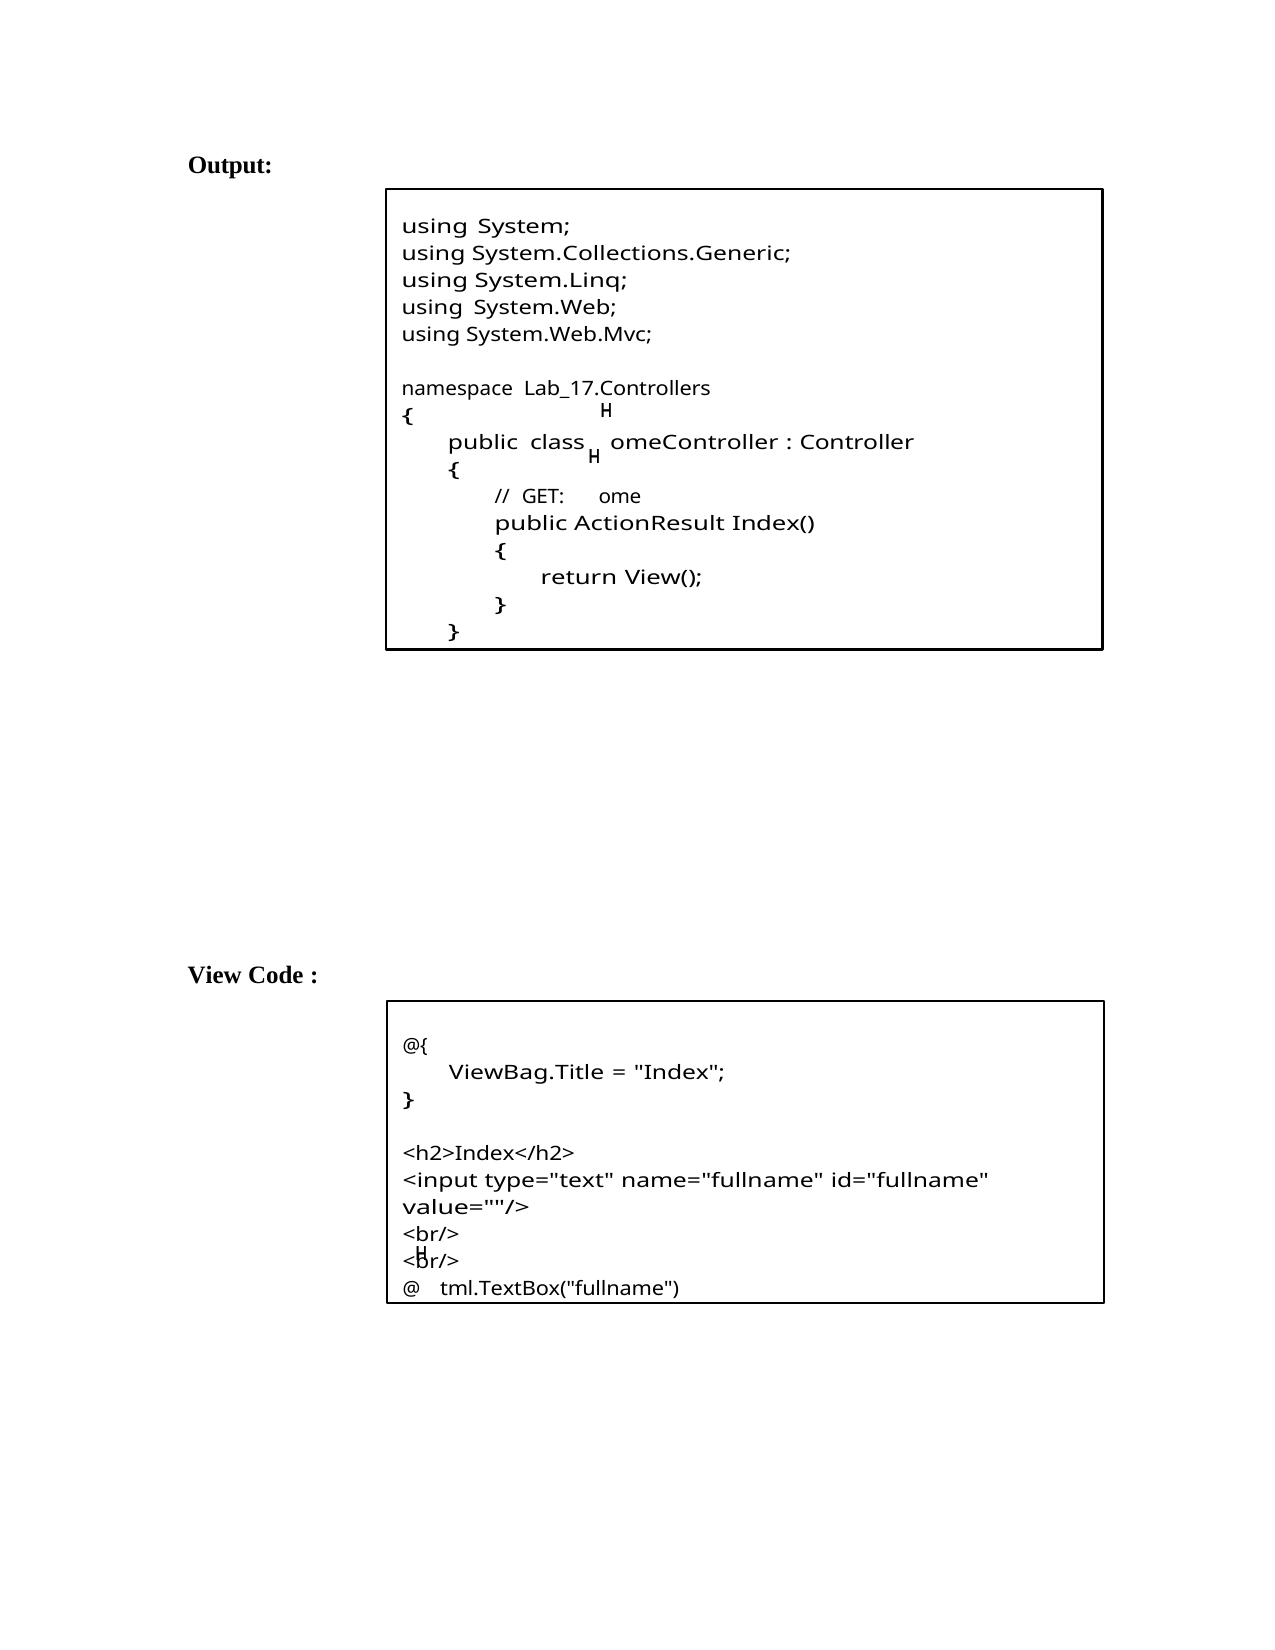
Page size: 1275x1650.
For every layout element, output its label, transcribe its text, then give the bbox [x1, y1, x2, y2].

picture [416, 1246, 426, 1260]
picture [601, 403, 611, 417]
text View Code : [187, 960, 1162, 989]
picture [589, 449, 599, 463]
